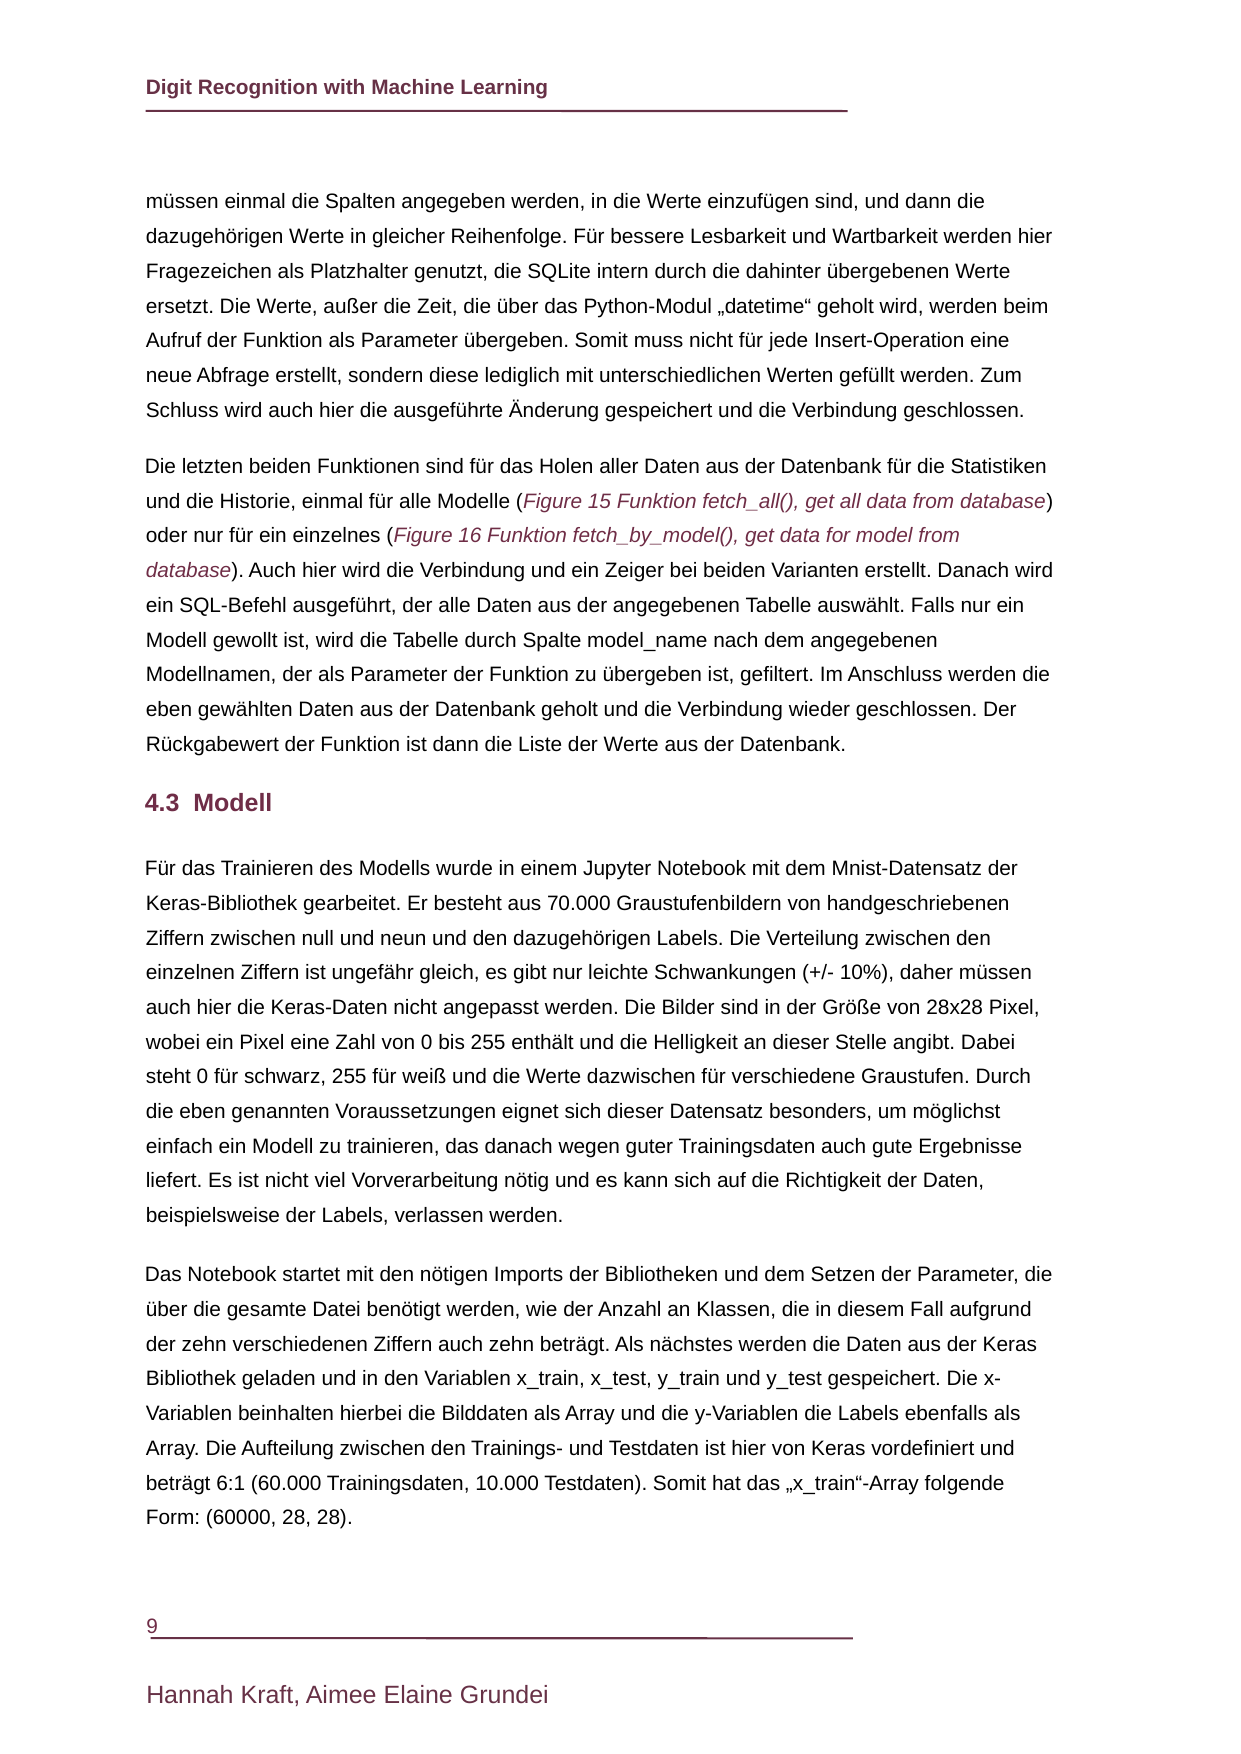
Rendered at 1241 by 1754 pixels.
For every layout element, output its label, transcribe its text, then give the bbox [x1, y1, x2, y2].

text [144, 189, 1061, 421]
subtitle 4.3 Modell [144, 788, 1099, 817]
text Die letzten beiden Funktionen sind für das Holen aller Daten aus der Datenbank für die Statistiken und die Historie, einmal für alle Modelle (Figure 15 Funktion fetch_all(), get all data from database) oder nur für ein einzelnes (Figure 16 Funktion fetch_by_model(), get data for model from database). Auch hier wird die Verbindung und ein Zeiger bei beiden Varianten erstellt. Danach wird ein SQL-Befehl ausgeführt, der alle Daten aus der angegebenen Tabelle auswählt. Falls nur ein Modell gewollt ist, wird die Tabelle durch Spalte model_name nach dem angegebenen Modellnamen, der als Parameter der Funktion zu übergeben ist, gefiltert. Im Anschluss werden die eben gewählten Daten aus der Datenbank geholt und die Verbindung wieder geschlossen. Der Rückgabewert der Funktion ist dann die Liste der Werte aus der Datenbank. [144, 454, 1061, 755]
text Das Notebook startet mit den nötigen Imports der Bibliotheken und dem Setzen der Parameter, die über die gesamte Datei benötigt werden, wie der Anzahl an Klassen, die in diesem Fall aufgrund der zehn verschiedenen Ziffern auch zehn beträgt. Als nächstes werden die Daten aus der Keras Bibliothek geladen und in den Variablen x_train, x_test, y_train und y_test gespeichert. Die x-Variablen beinhalten hierbei die Bilddaten als Array und die y-Variablen die Labels ebenfalls als Array. Die Aufteilung zwischen den Trainings- und Testdaten ist hier von Keras vordefiniert und beträgt 6:1 (60.000 Trainingsdaten, 10.000 Testdaten). Somit hat das „x_train“-Array folgende Form: (60000, 28, 28). [144, 1262, 1061, 1529]
text Für das Trainieren des Modells wurde in einem Jupyter Notebook mit dem Mnist-Datensatz der Keras-Bibliothek gearbeitet. Er besteht aus 70.000 Graustufenbildern von handgeschriebenen Ziffern zwischen null und neun und den dazugehörigen Labels. Die Verteilung zwischen den einzelnen Ziffern ist ungefähr gleich, es gibt nur leichte Schwankungen (+/- 10%), daher müssen auch hier die Keras-Daten nicht angepasst werden. Die Bilder sind in der Größe von 28x28 Pixel, wobei ein Pixel eine Zahl von 0 bis 255 enthält und die Helligkeit an dieser Stelle angibt. Dabei steht 0 für schwarz, 255 für weiß und die Werte dazwischen für verschiedene Graustufen. Durch die eben genannten Voraussetzungen eignet sich dieser Datensatz besonders, um möglichst einfach ein Modell zu trainieren, das danach wegen guter Trainingsdaten auch gute Ergebnisse liefert. Es ist nicht viel Vorverarbeitung nötig und es kann sich auf die Richtigkeit der Daten, beispielsweise der Labels, verlassen werden. [144, 856, 1061, 1227]
